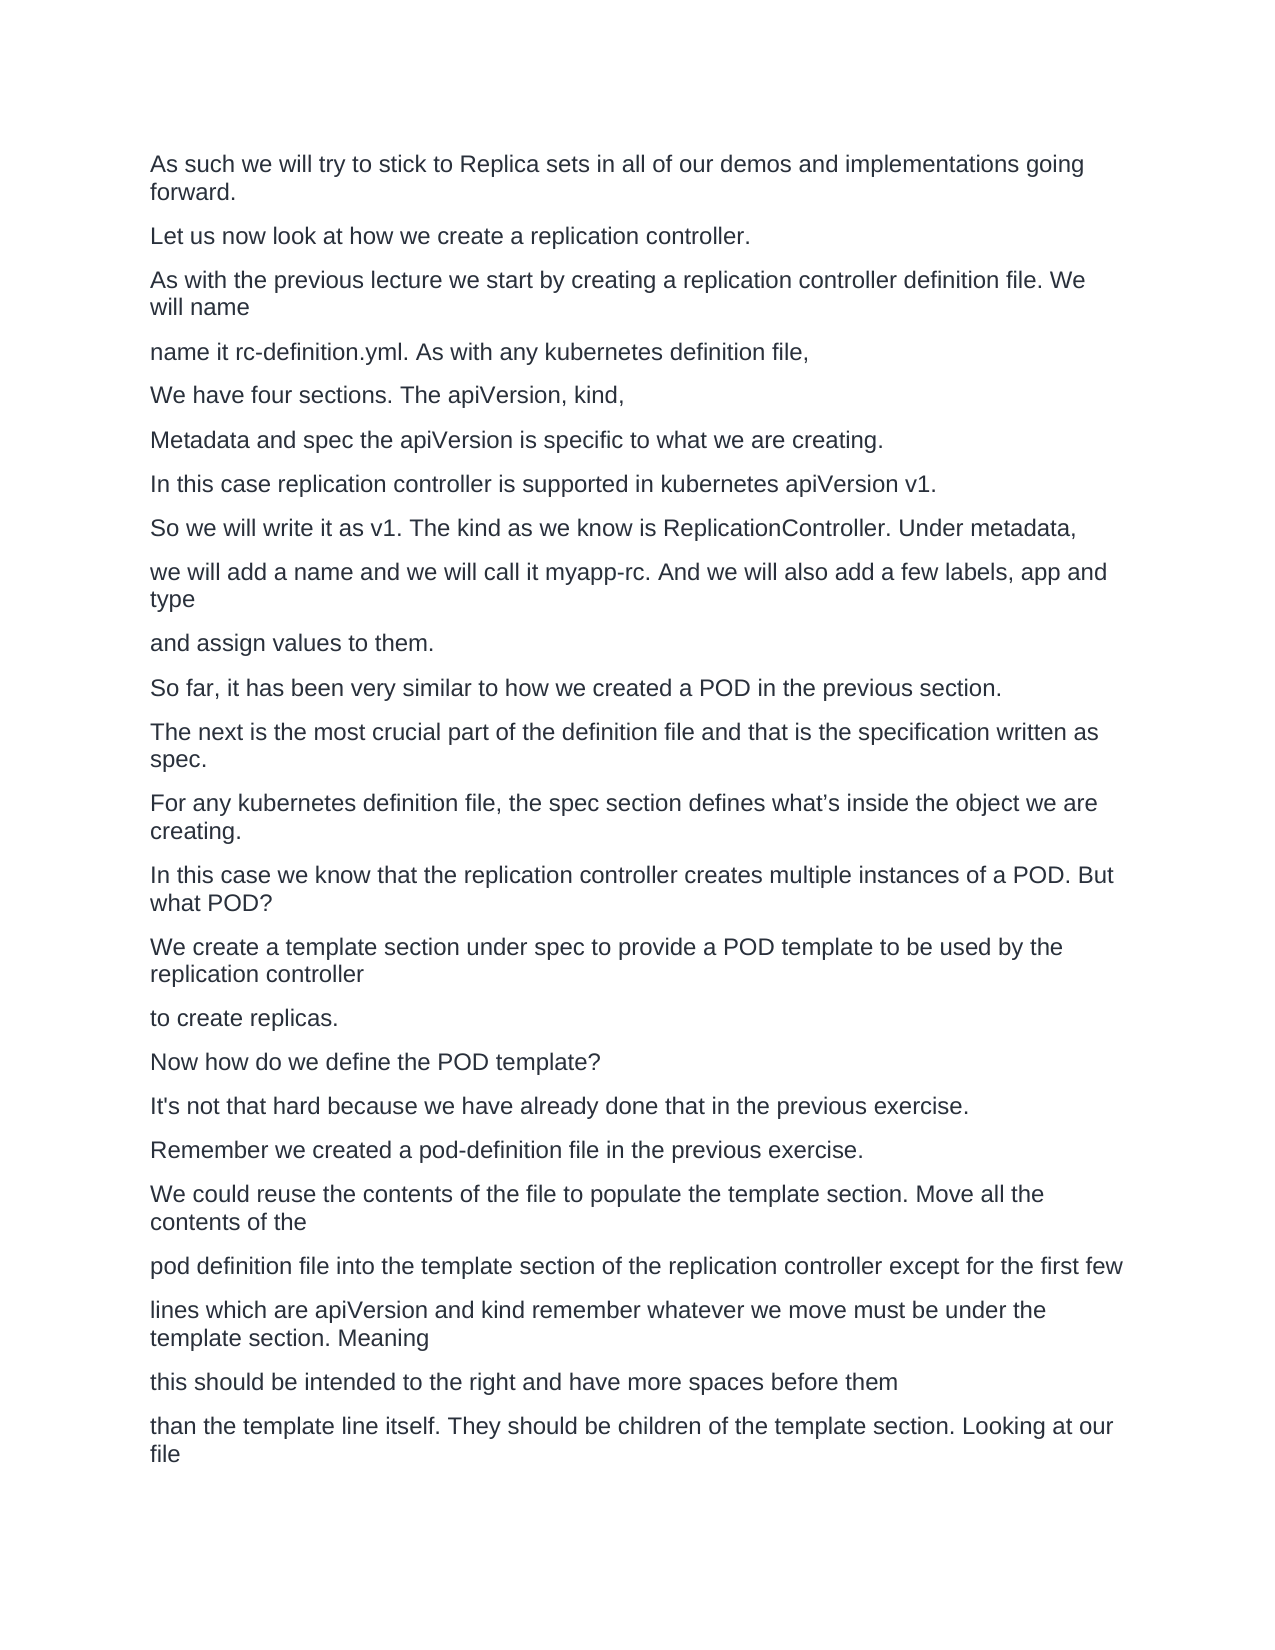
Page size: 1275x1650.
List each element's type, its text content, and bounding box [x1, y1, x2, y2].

text We have four sections. The apiVersion, kind, [150, 381, 1125, 409]
text In this case we know that the replication controller creates multiple instances of a POD. But what POD? [150, 861, 1125, 916]
text The next is the most crucial part of the definition file and that is the specification written as spec. [150, 717, 1125, 773]
text name it rc-definition.yml. As with any kubernetes definition file, [150, 337, 1125, 365]
text For any kubernetes definition file, the spec section defines what’s inside the object we are creating. [150, 789, 1125, 844]
text and assign values to them. [150, 629, 1125, 657]
text It's not that hard because we have already done that in the previous exercise. [150, 1092, 1125, 1120]
text we will add a name and we will call it myapp-rc. And we will also add a few labels, app and type [150, 558, 1125, 613]
text As with the previous lecture we start by creating a replication controller definition file. We will name [150, 266, 1125, 321]
text We create a template section under spec to provide a POD template to be used by the replication controller [150, 932, 1125, 988]
text to create replicas. [150, 1004, 1125, 1032]
text than the template line itself. They should be children of the template section. Looking at our file [150, 1412, 1125, 1467]
text lines which are apiVersion and kind remember whatever we move must be under the template section. Meaning [150, 1296, 1125, 1351]
text So far, it has been very similar to how we created a POD in the previous section. [150, 673, 1125, 701]
text Now how do we define the POD template? [150, 1048, 1125, 1076]
text Remember we created a pod-definition file in the previous exercise. [150, 1136, 1125, 1164]
text As such we will try to stick to Replica sets in all of our demos and implementations going forward. [150, 150, 1125, 205]
text this should be intended to the right and have more spaces before them [150, 1368, 1125, 1395]
text Let us now look at how we create a replication controller. [150, 222, 1125, 249]
text pod definition file into the template section of the replication controller except for the first few [150, 1252, 1125, 1280]
text Metadata and spec the apiVersion is specific to what we are creating. [150, 426, 1125, 453]
text So we will write it as v1. The kind as we know is ReplicationController. Under metadata, [150, 514, 1125, 541]
text We could reuse the contents of the file to populate the template section. Move all the contents of the [150, 1180, 1125, 1236]
text In this case replication controller is supported in kubernetes apiVersion v1. [150, 469, 1125, 497]
